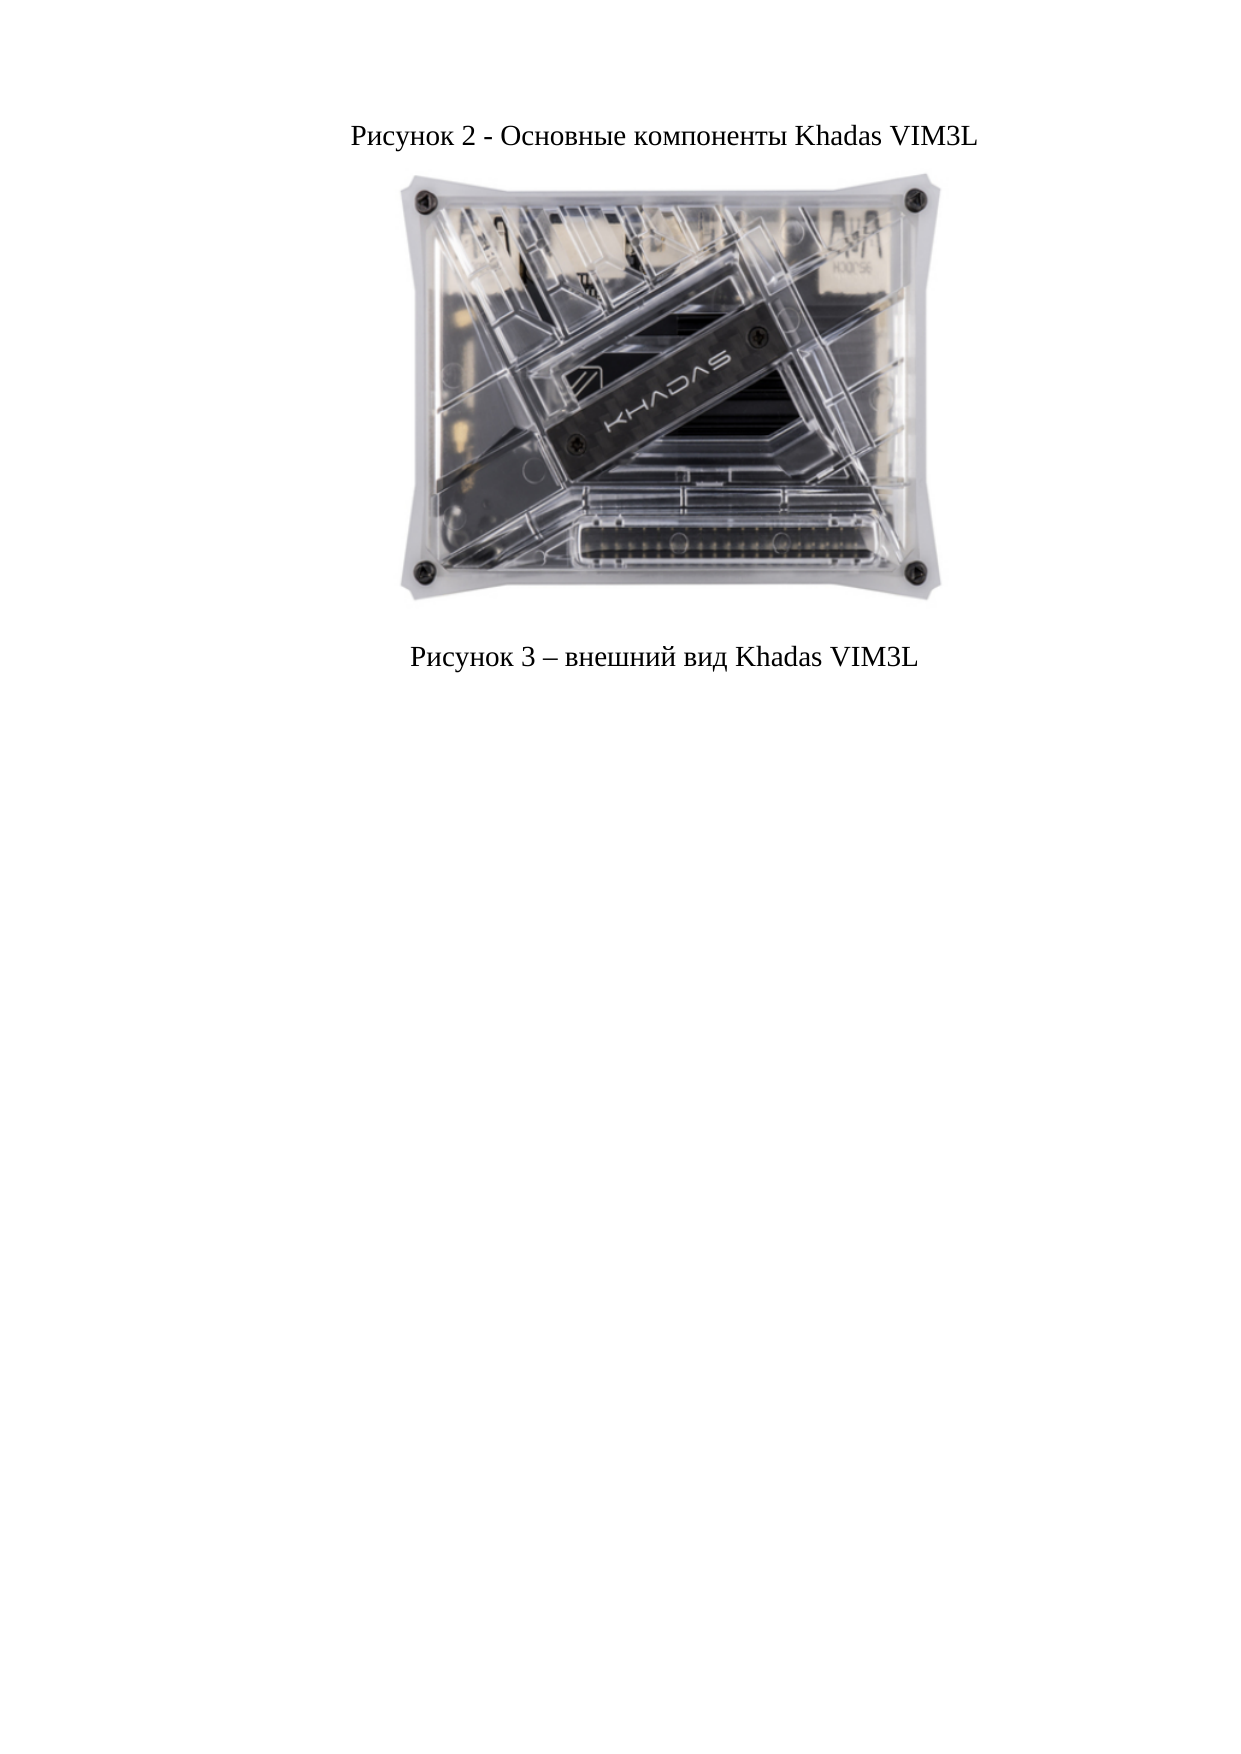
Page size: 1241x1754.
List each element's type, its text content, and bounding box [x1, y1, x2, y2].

picture [367, 168, 962, 623]
text Рисунок 3 – внешний вид Khadas VIM3L [177, 639, 1152, 673]
text Рисунок 2 - Основные компоненты Khadas VIM3L [177, 118, 1152, 152]
